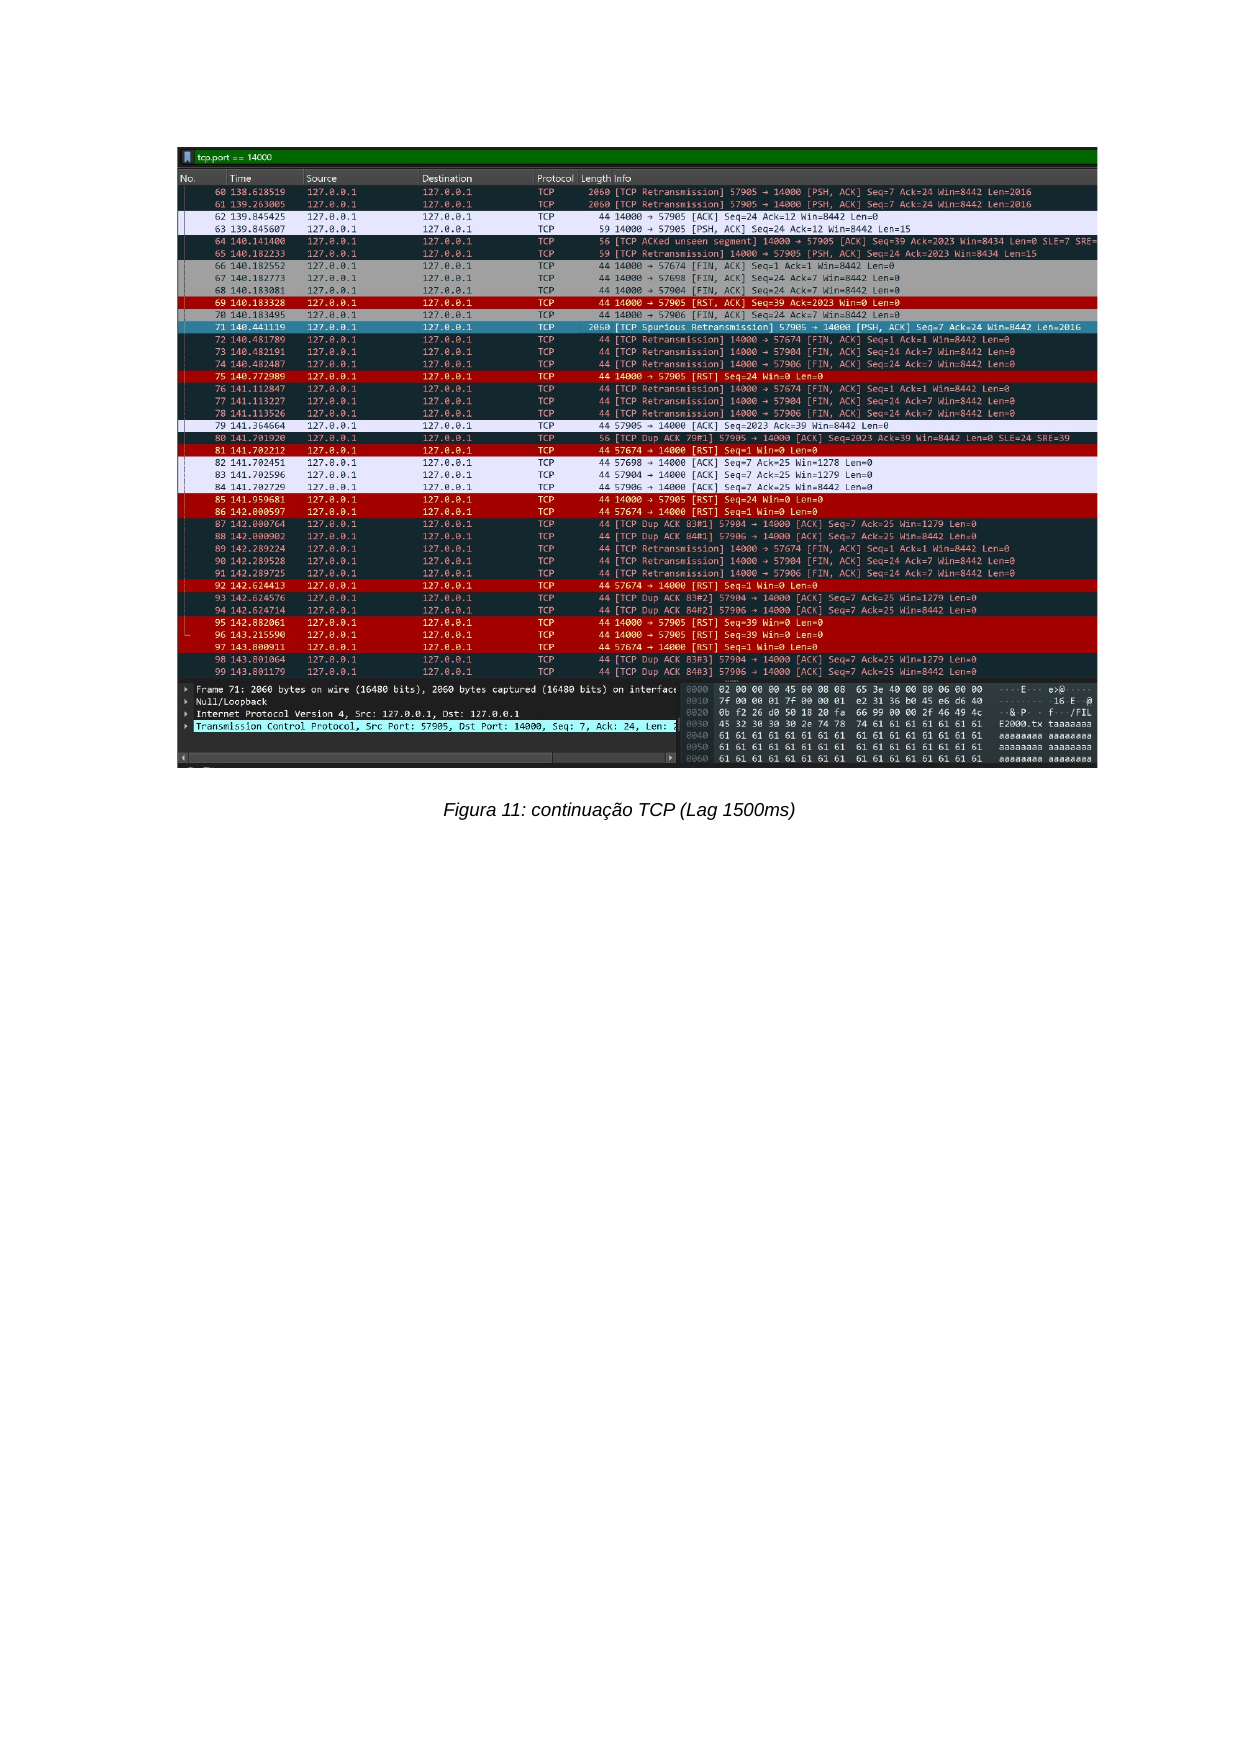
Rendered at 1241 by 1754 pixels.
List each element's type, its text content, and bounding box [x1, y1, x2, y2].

picture [177, 147, 1098, 768]
text Figura 11: continuação TCP (Lag 1500ms) [177, 798, 1063, 820]
